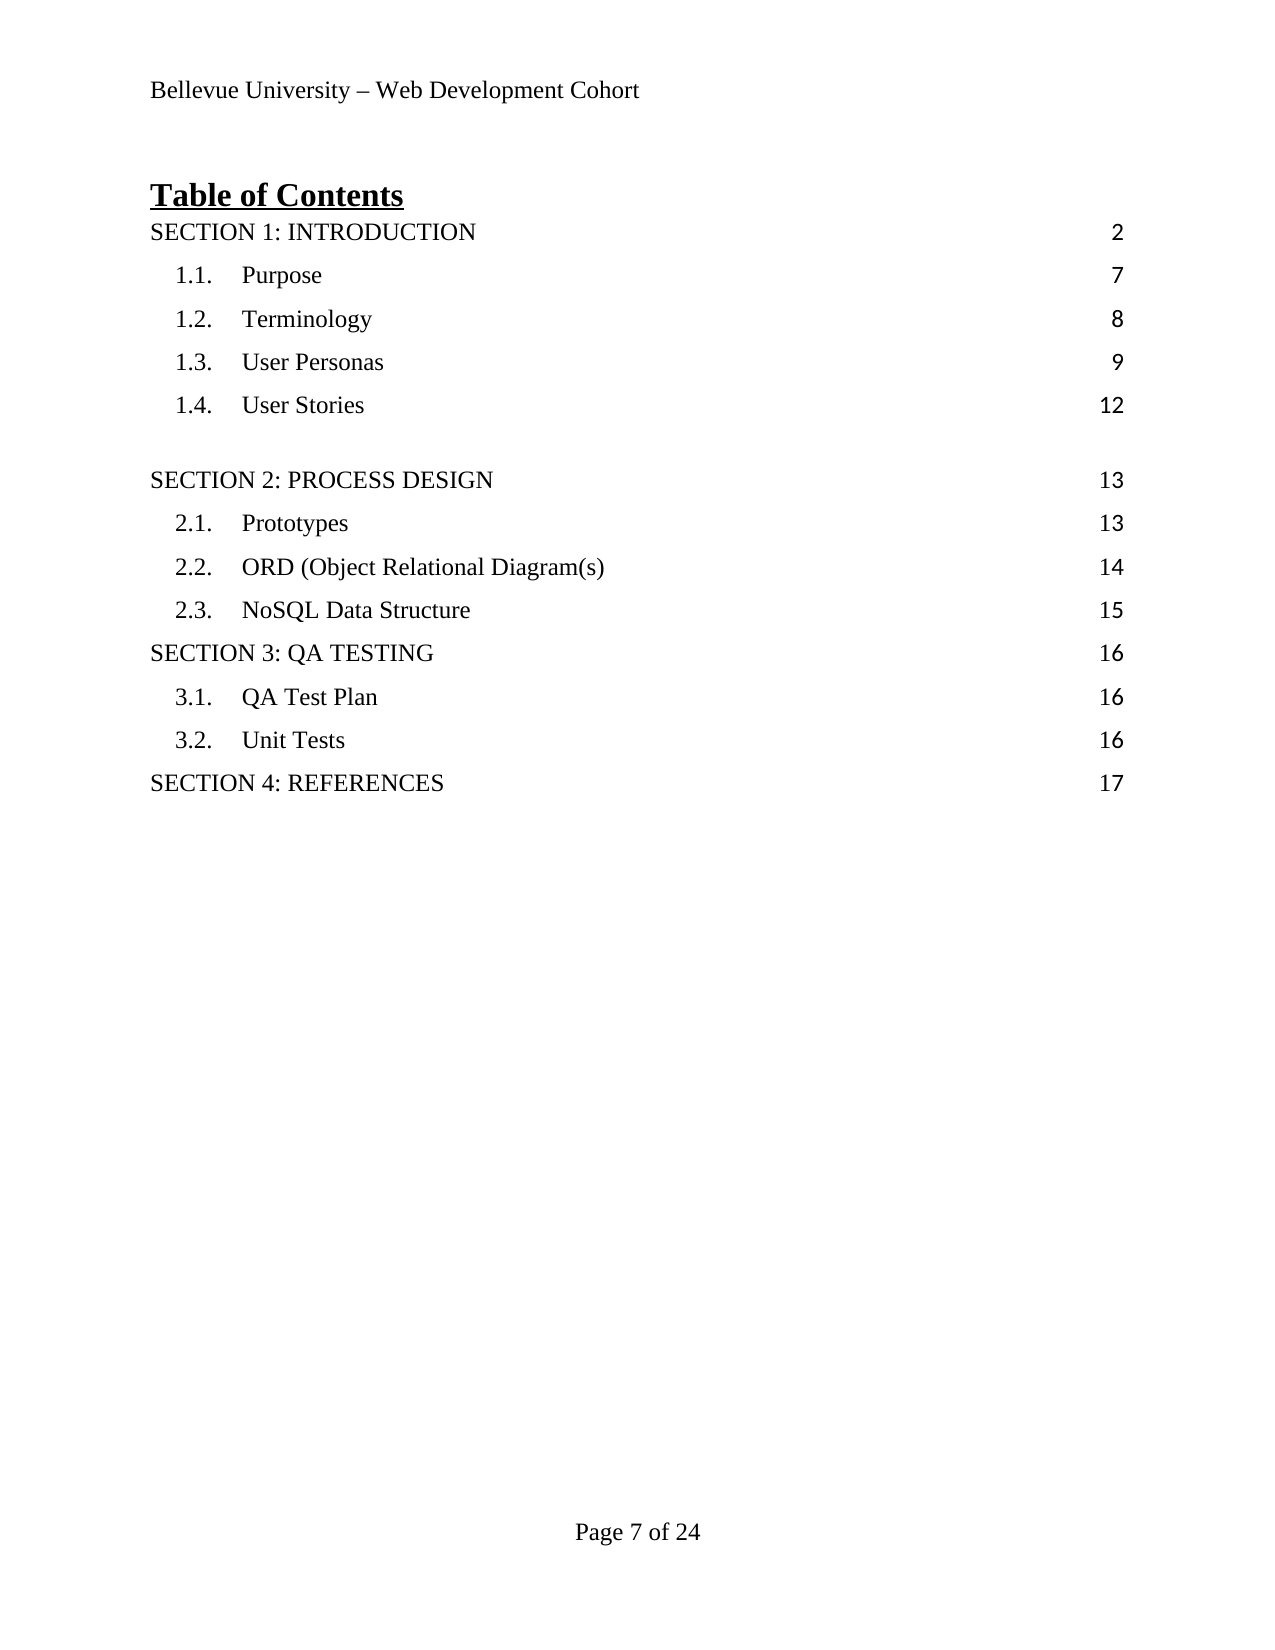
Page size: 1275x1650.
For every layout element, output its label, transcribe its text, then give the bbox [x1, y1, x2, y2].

text Table of Contents [150, 175, 1125, 213]
